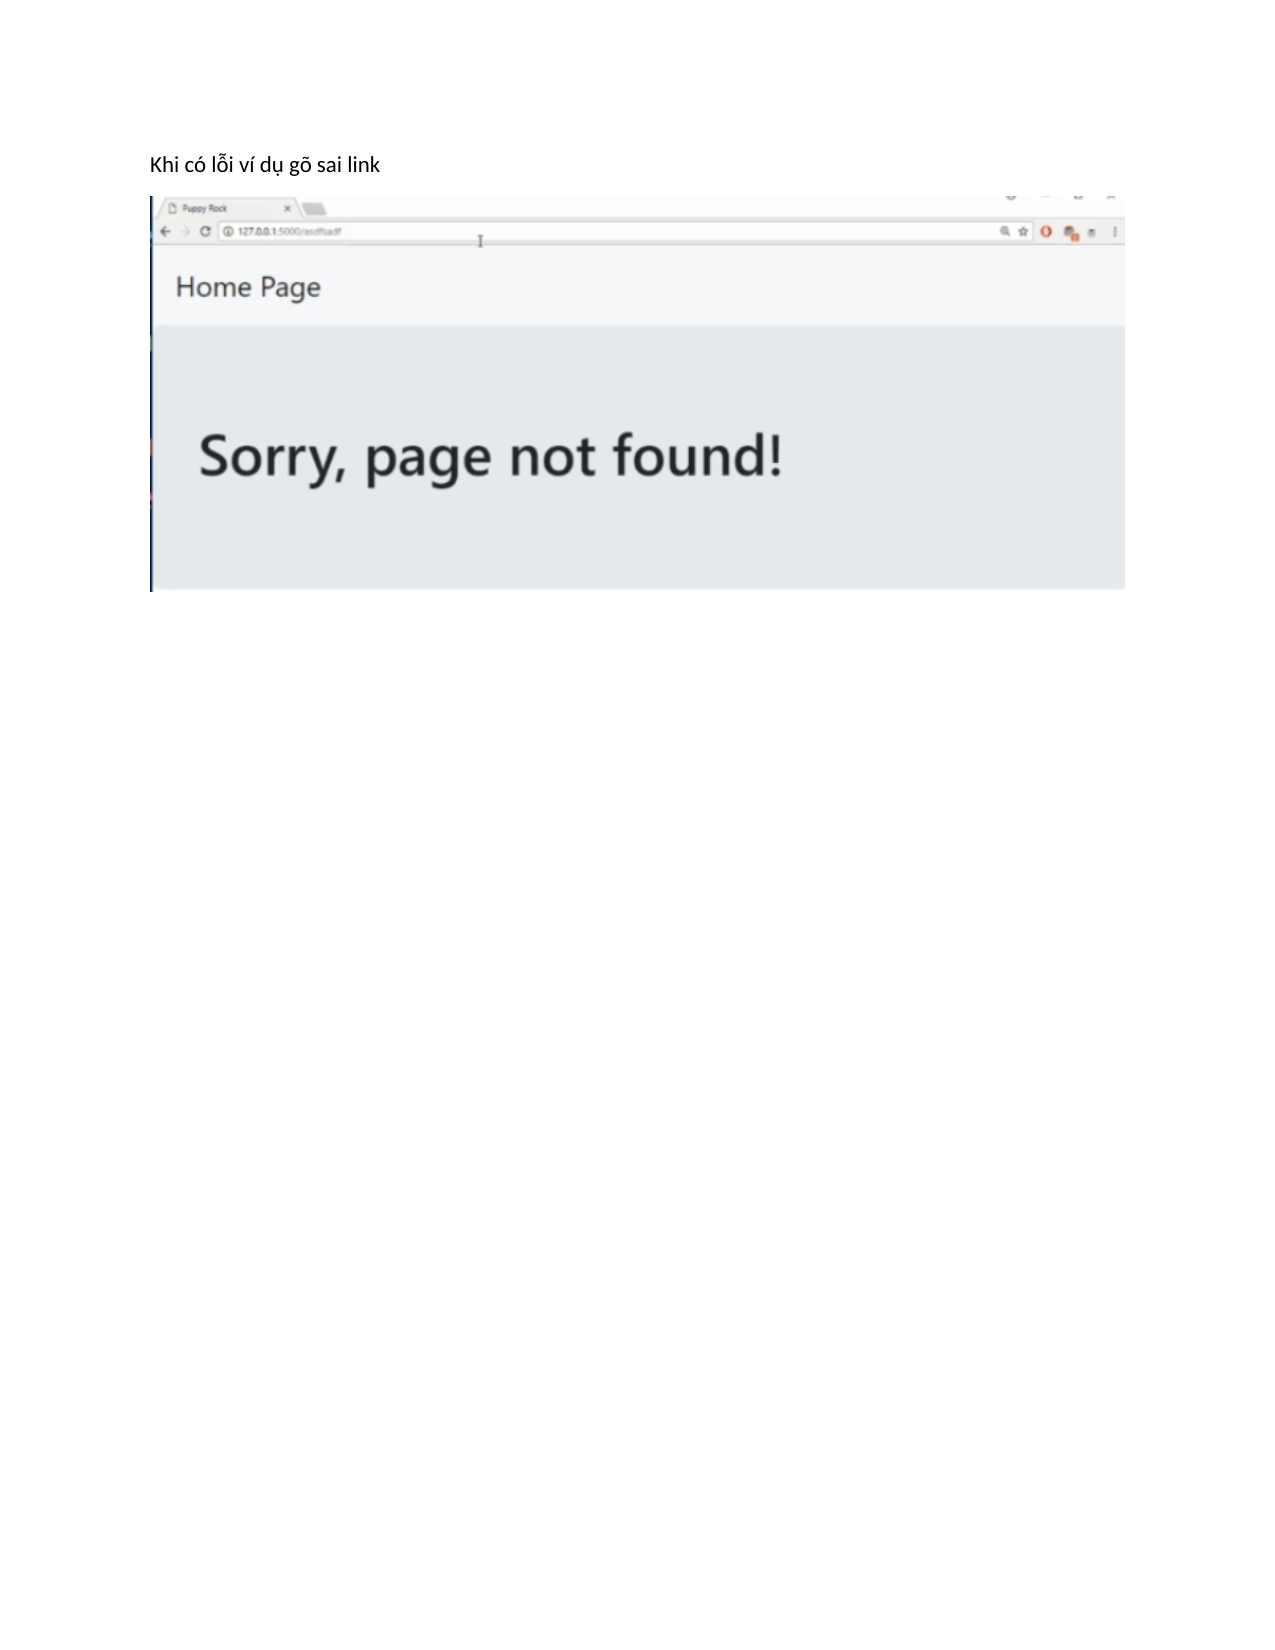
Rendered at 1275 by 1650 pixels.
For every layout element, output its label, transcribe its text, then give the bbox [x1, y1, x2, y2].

text Khi có lỗi ví dụ gõ sai link [150, 150, 1125, 178]
picture [150, 196, 1125, 592]
